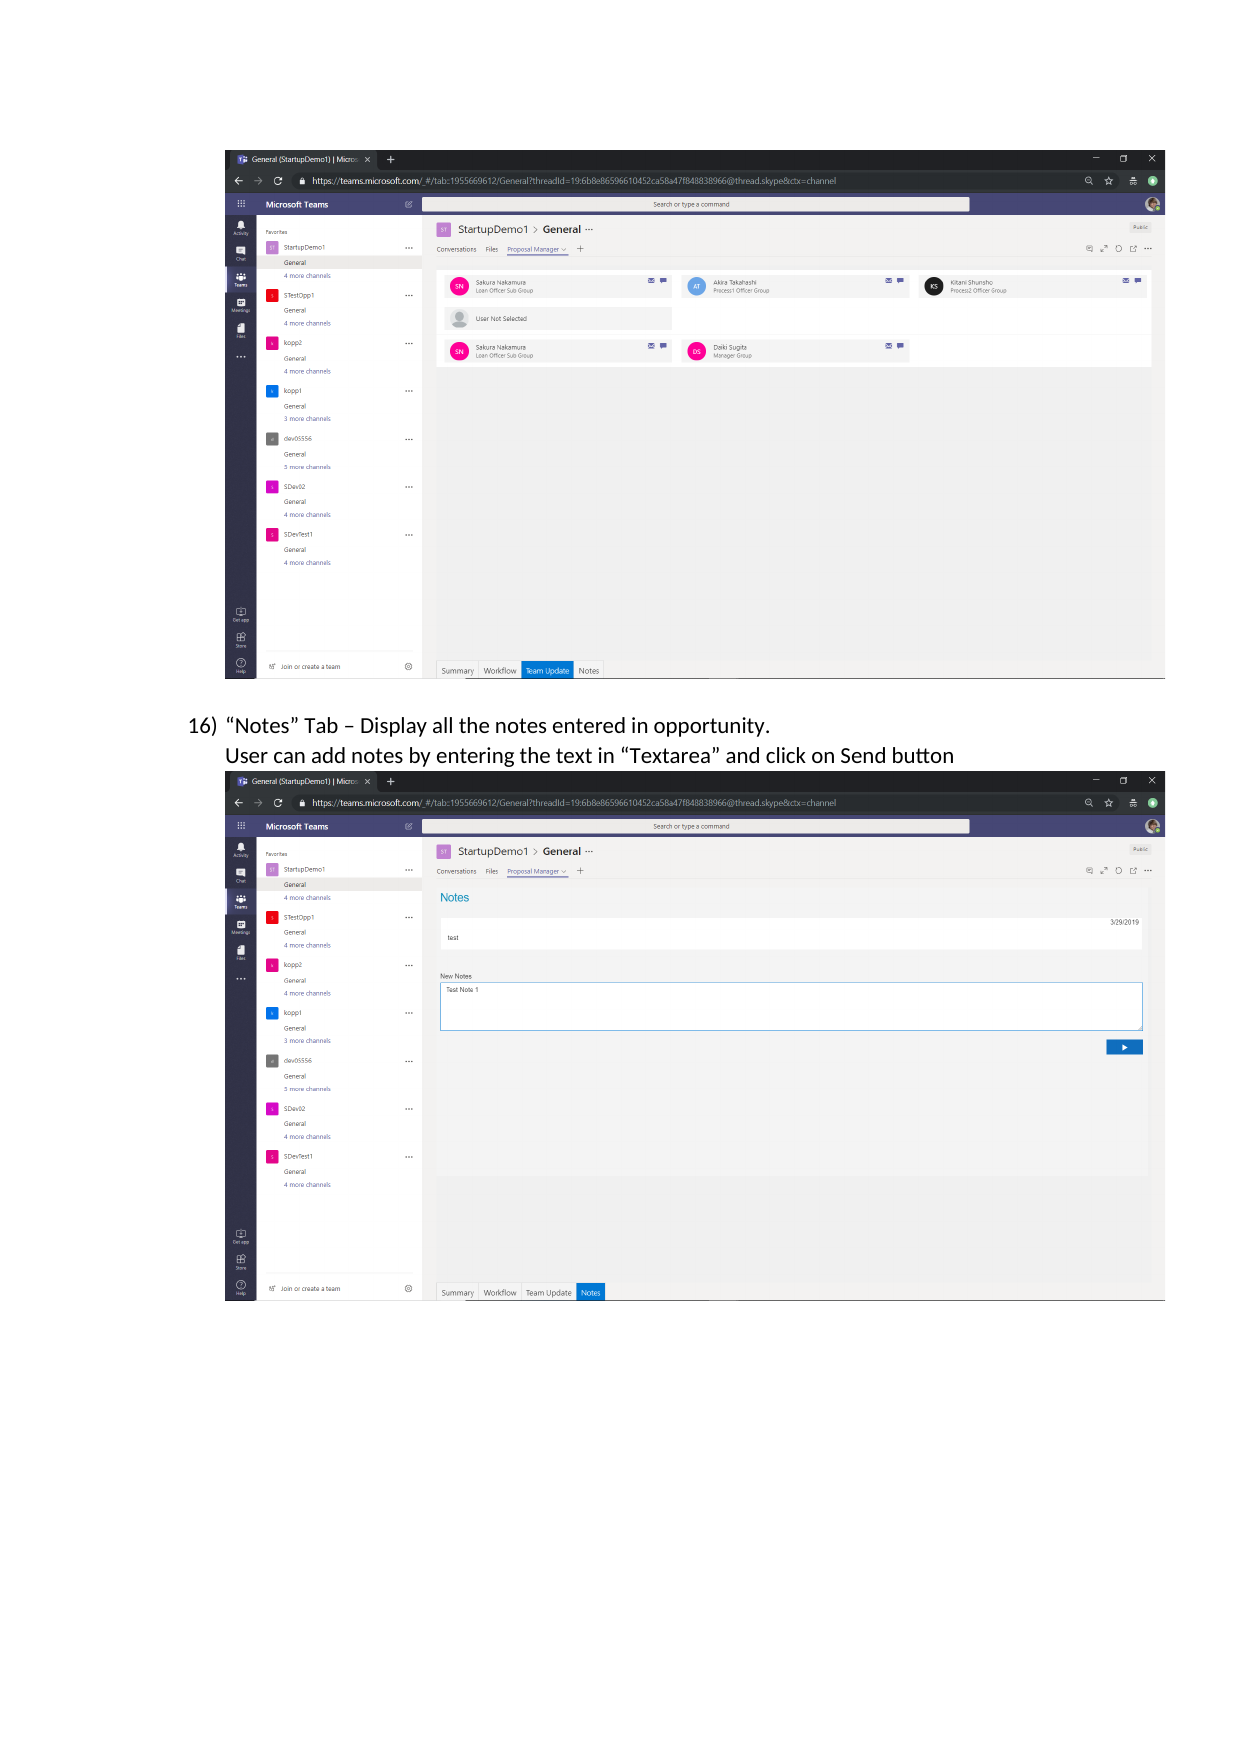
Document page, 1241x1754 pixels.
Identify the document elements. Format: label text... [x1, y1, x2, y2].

picture [225, 150, 1166, 679]
picture [225, 771, 1166, 1301]
list User can add notes by entering the text in “Textarea” and click on Send button [225, 741, 1090, 769]
list “Notes” Tab – Display all the notes entered in opportunity. [187, 711, 1090, 739]
